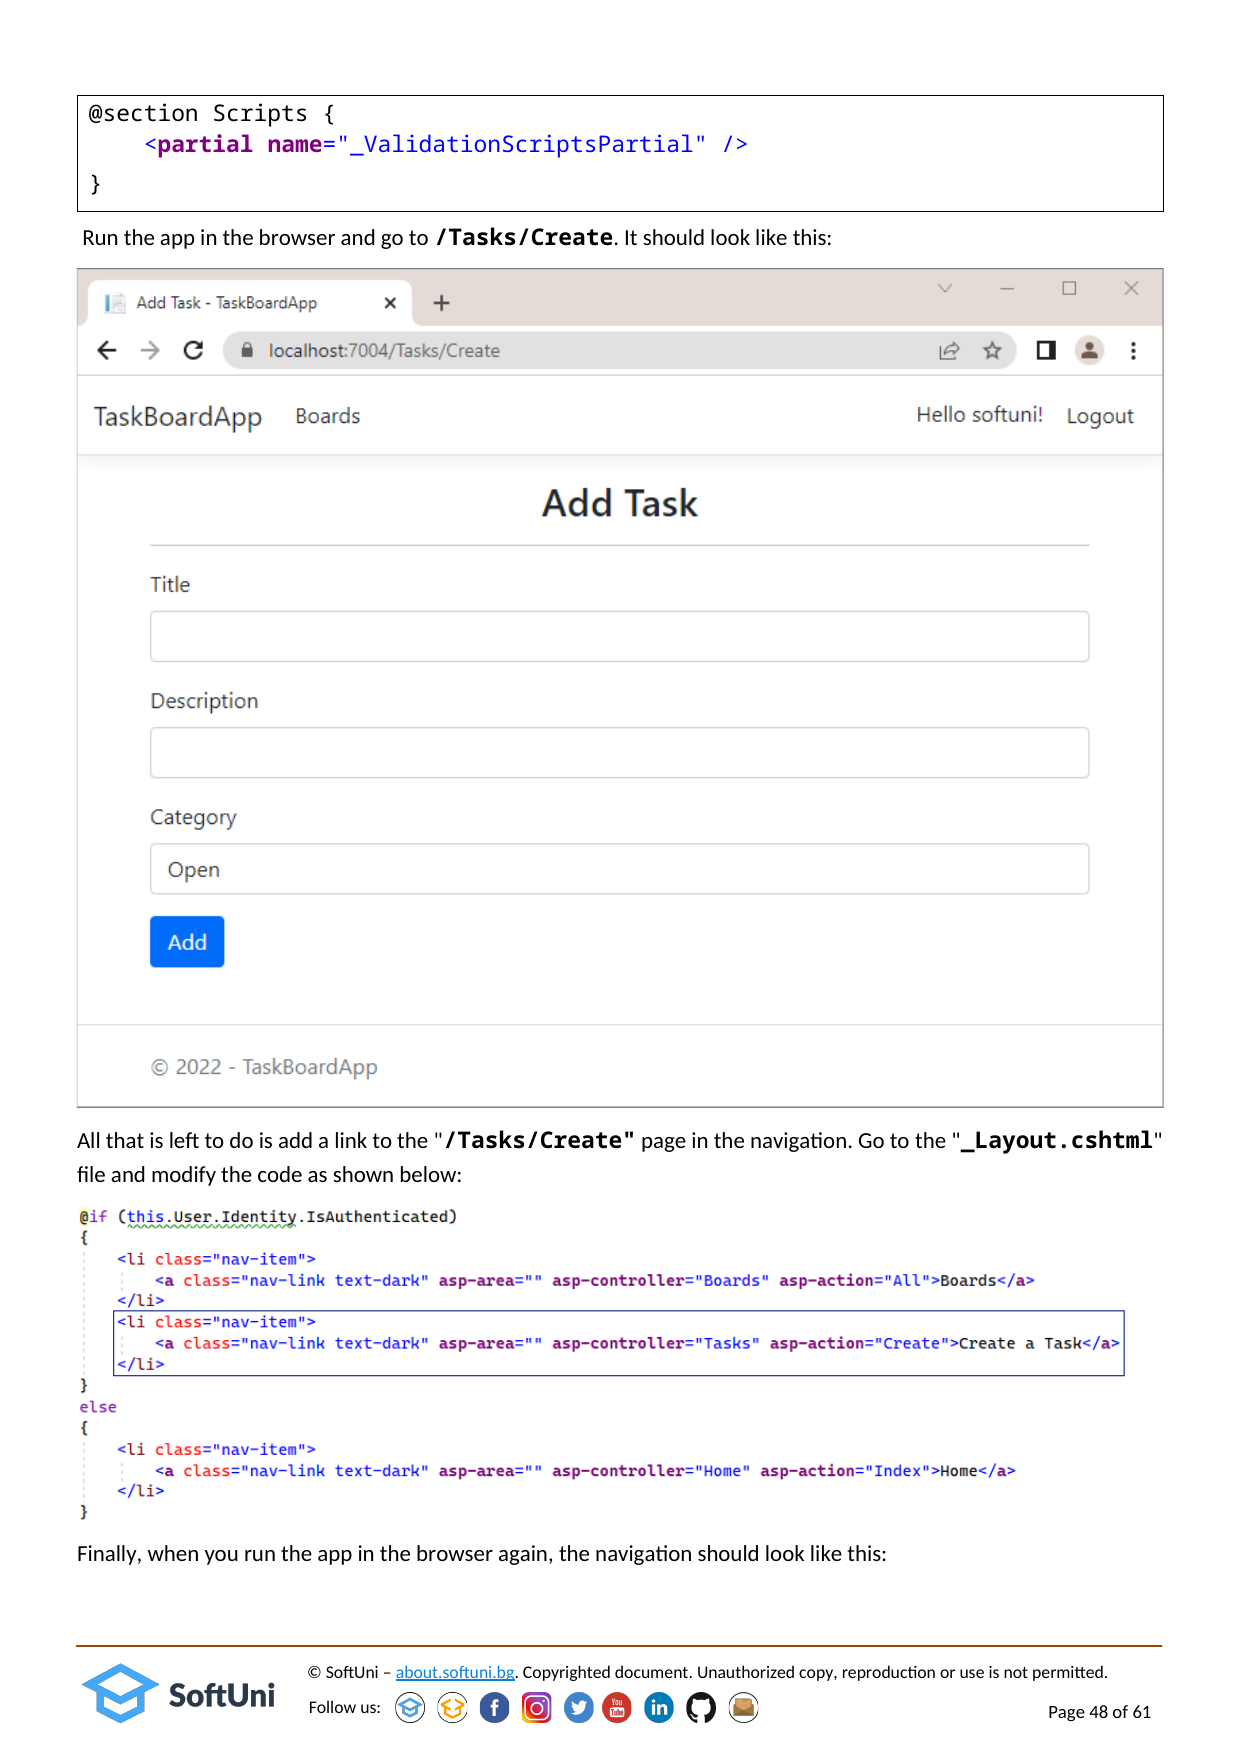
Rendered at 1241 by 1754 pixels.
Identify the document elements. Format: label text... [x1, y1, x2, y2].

picture [728, 1692, 759, 1723]
picture [479, 1692, 510, 1723]
picture [522, 1692, 552, 1723]
picture [564, 1692, 594, 1723]
picture [665, 1692, 674, 1701]
picture [644, 1692, 653, 1701]
picture [75, 1658, 281, 1729]
text Run the app in the browser and go to /Tasks/Create. It should look like this: [77, 220, 1163, 252]
picture [437, 1692, 468, 1723]
picture [686, 1692, 716, 1723]
text All that is left to do is add a link to the "/Tasks/Create" page in the navigation. Go to the "_Layout.cshtml" file and modify the code as shown below: [77, 1124, 1163, 1188]
picture [644, 1714, 653, 1723]
picture [665, 1714, 674, 1723]
picture [658, 1705, 667, 1714]
text Finally, when you run the app in the browser again, the navigation should look like this: [77, 1539, 1163, 1567]
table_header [78, 96, 1163, 211]
picture [395, 1692, 425, 1723]
picture [76, 1204, 1164, 1523]
picture [602, 1692, 632, 1723]
picture [76, 268, 1164, 1108]
